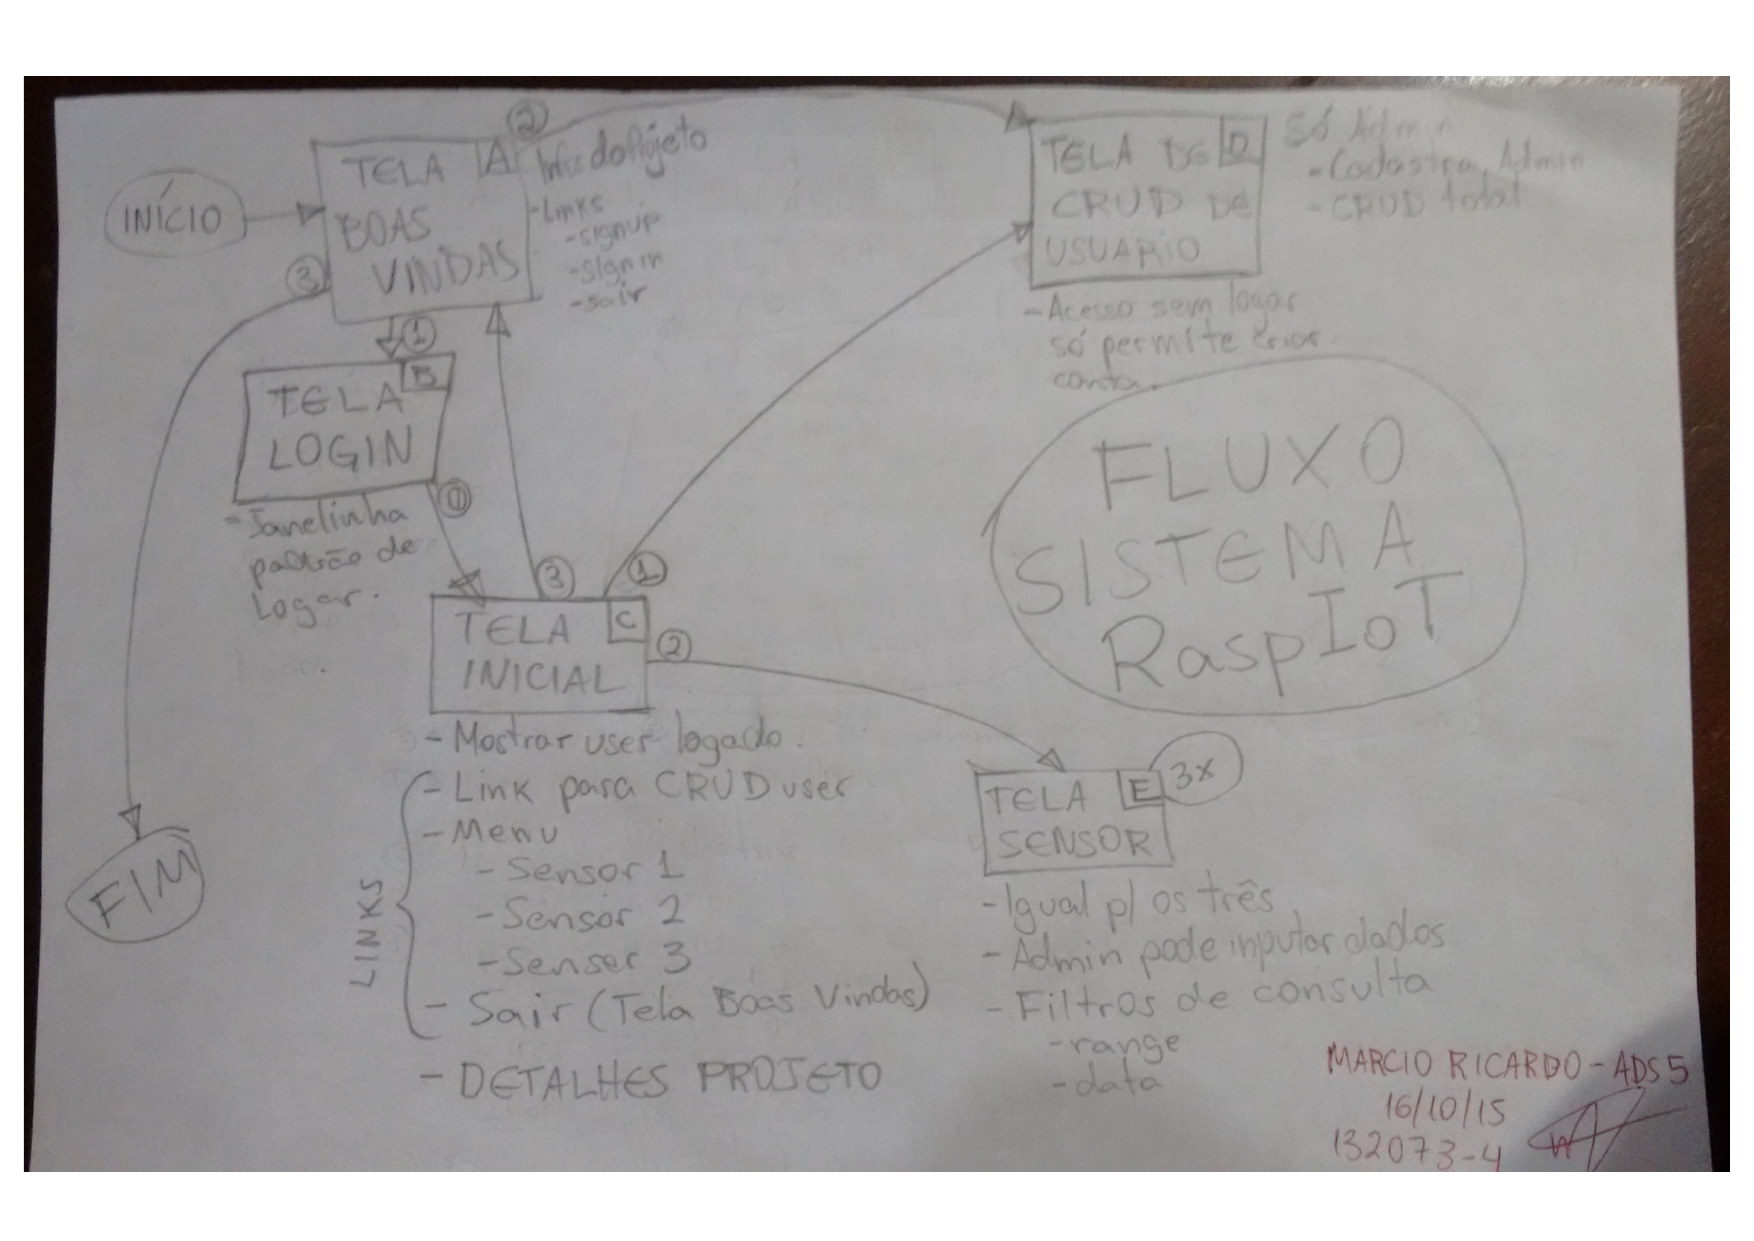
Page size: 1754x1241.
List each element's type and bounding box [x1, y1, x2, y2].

picture [23, 76, 1730, 1172]
